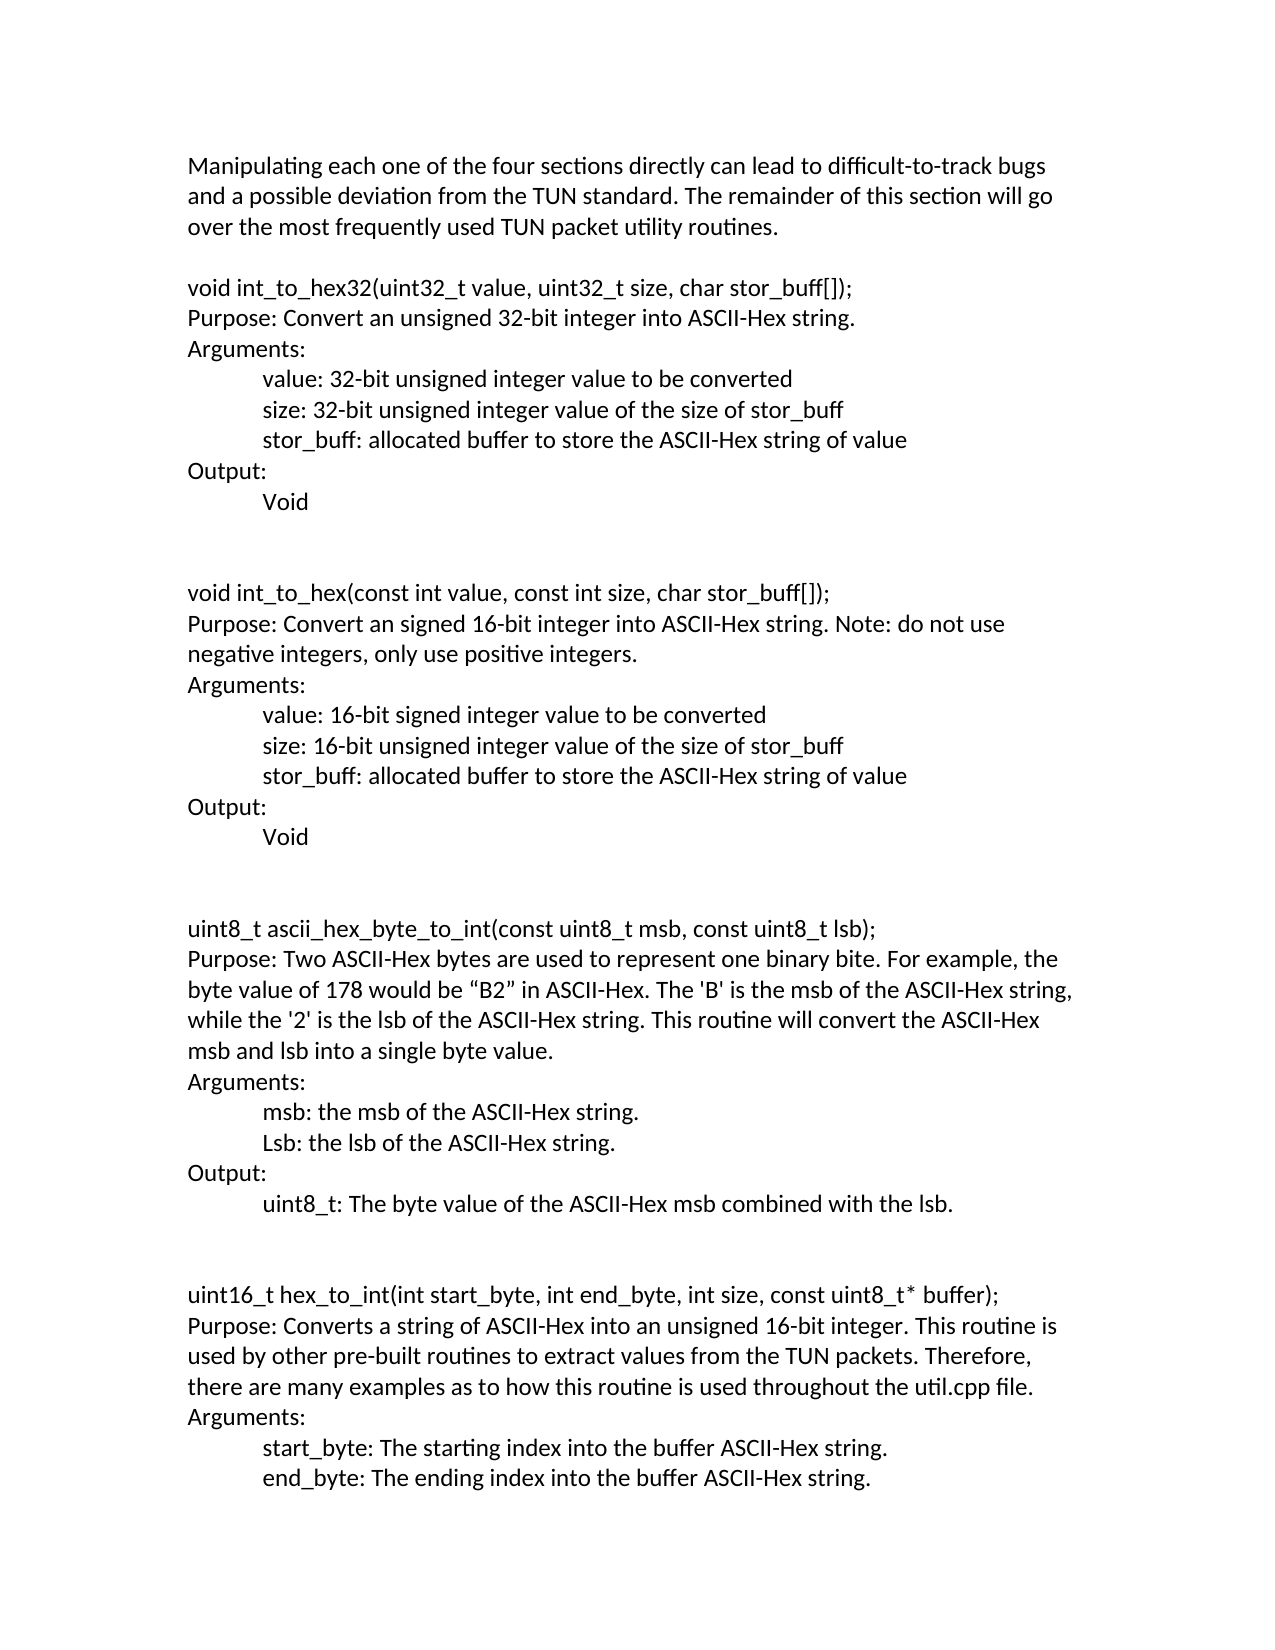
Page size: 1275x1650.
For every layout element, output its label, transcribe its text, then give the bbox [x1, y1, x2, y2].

text void int_to_hex(const int value, const int size, char stor_buff[]); [187, 577, 1087, 608]
text size: 32-bit unsigned integer value of the size of stor_buff [187, 394, 1087, 425]
text Arguments: [187, 1066, 1087, 1096]
text Void [187, 486, 1087, 516]
text value: 16-bit signed integer value to be converted [187, 699, 1087, 730]
text size: 16-bit unsigned integer value of the size of stor_buff [187, 730, 1087, 760]
text uint8_t ascii_hex_byte_to_int(const uint8_t msb, const uint8_t lsb); [187, 913, 1087, 943]
text value: 32-bit unsigned integer value to be converted [187, 364, 1087, 394]
text Arguments: [187, 669, 1087, 699]
text Output: [187, 455, 1087, 486]
text Purpose: Converts a string of ASCII-Hex into an unsigned 16-bit integer. This routine is used by other pre-built routines to extract values from the TUN packets. Therefore, there are many examples as to how this routine is used throughout the util.cpp file. [187, 1310, 1087, 1401]
text Purpose: Convert an signed 16-bit integer into ASCII-Hex string. Note: do not use negative integers, only use positive integers. [187, 608, 1087, 669]
text Lsb: the lsb of the ASCII-Hex string. [187, 1127, 1087, 1157]
text Void [187, 821, 1087, 852]
text void int_to_hex32(uint32_t value, uint32_t size, char stor_buff[]); [187, 272, 1087, 303]
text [187, 150, 1087, 242]
text stor_buff: allocated buffer to store the ASCII-Hex string of value [187, 760, 1087, 791]
text msb: the msb of the ASCII-Hex string. [187, 1096, 1087, 1127]
text Purpose: Convert an unsigned 32-bit integer into ASCII-Hex string. [187, 303, 1087, 333]
text Arguments: [187, 1401, 1087, 1432]
text Output: [187, 1157, 1087, 1188]
text stor_buff: allocated buffer to store the ASCII-Hex string of value [187, 425, 1087, 455]
text end_byte: The ending index into the buffer ASCII-Hex string. [187, 1462, 1087, 1493]
text start_byte: The starting index into the buffer ASCII-Hex string. [187, 1432, 1087, 1462]
text uint8_t: The byte value of the ASCII-Hex msb combined with the lsb. [187, 1188, 1087, 1218]
text uint16_t hex_to_int(int start_byte, int end_byte, int size, const uint8_t* buffer); [187, 1279, 1087, 1310]
text Output: [187, 791, 1087, 821]
text Purpose: Two ASCII-Hex bytes are used to represent one binary bite. For example, the byte value of 178 would be “B2” in ASCII-Hex. The 'B' is the msb of the ASCII-Hex string, while the '2' is the lsb of the ASCII-Hex string. This routine will convert the ASCII-Hex msb and lsb into a single byte value. [187, 943, 1087, 1066]
text Arguments: [187, 333, 1087, 364]
